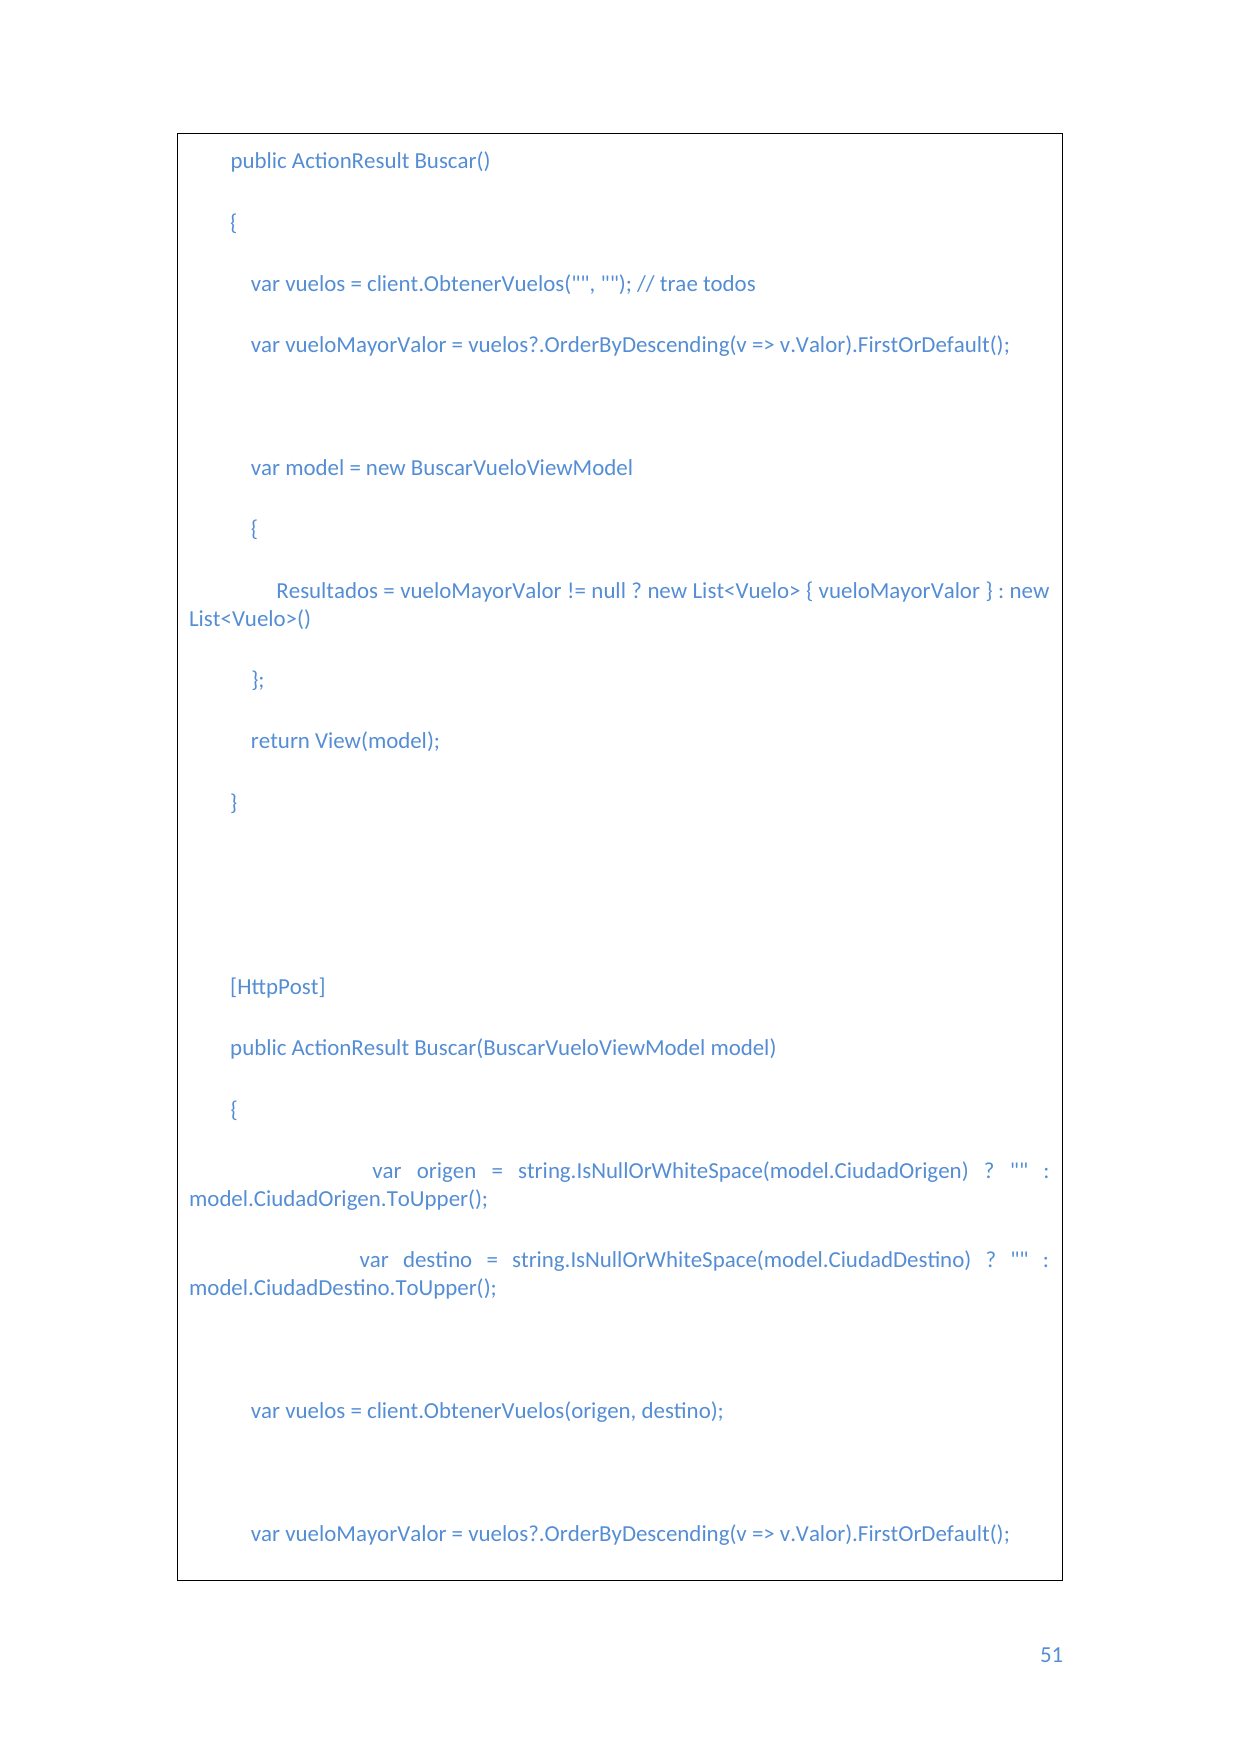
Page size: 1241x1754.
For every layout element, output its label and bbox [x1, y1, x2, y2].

table_header [178, 134, 1062, 1580]
